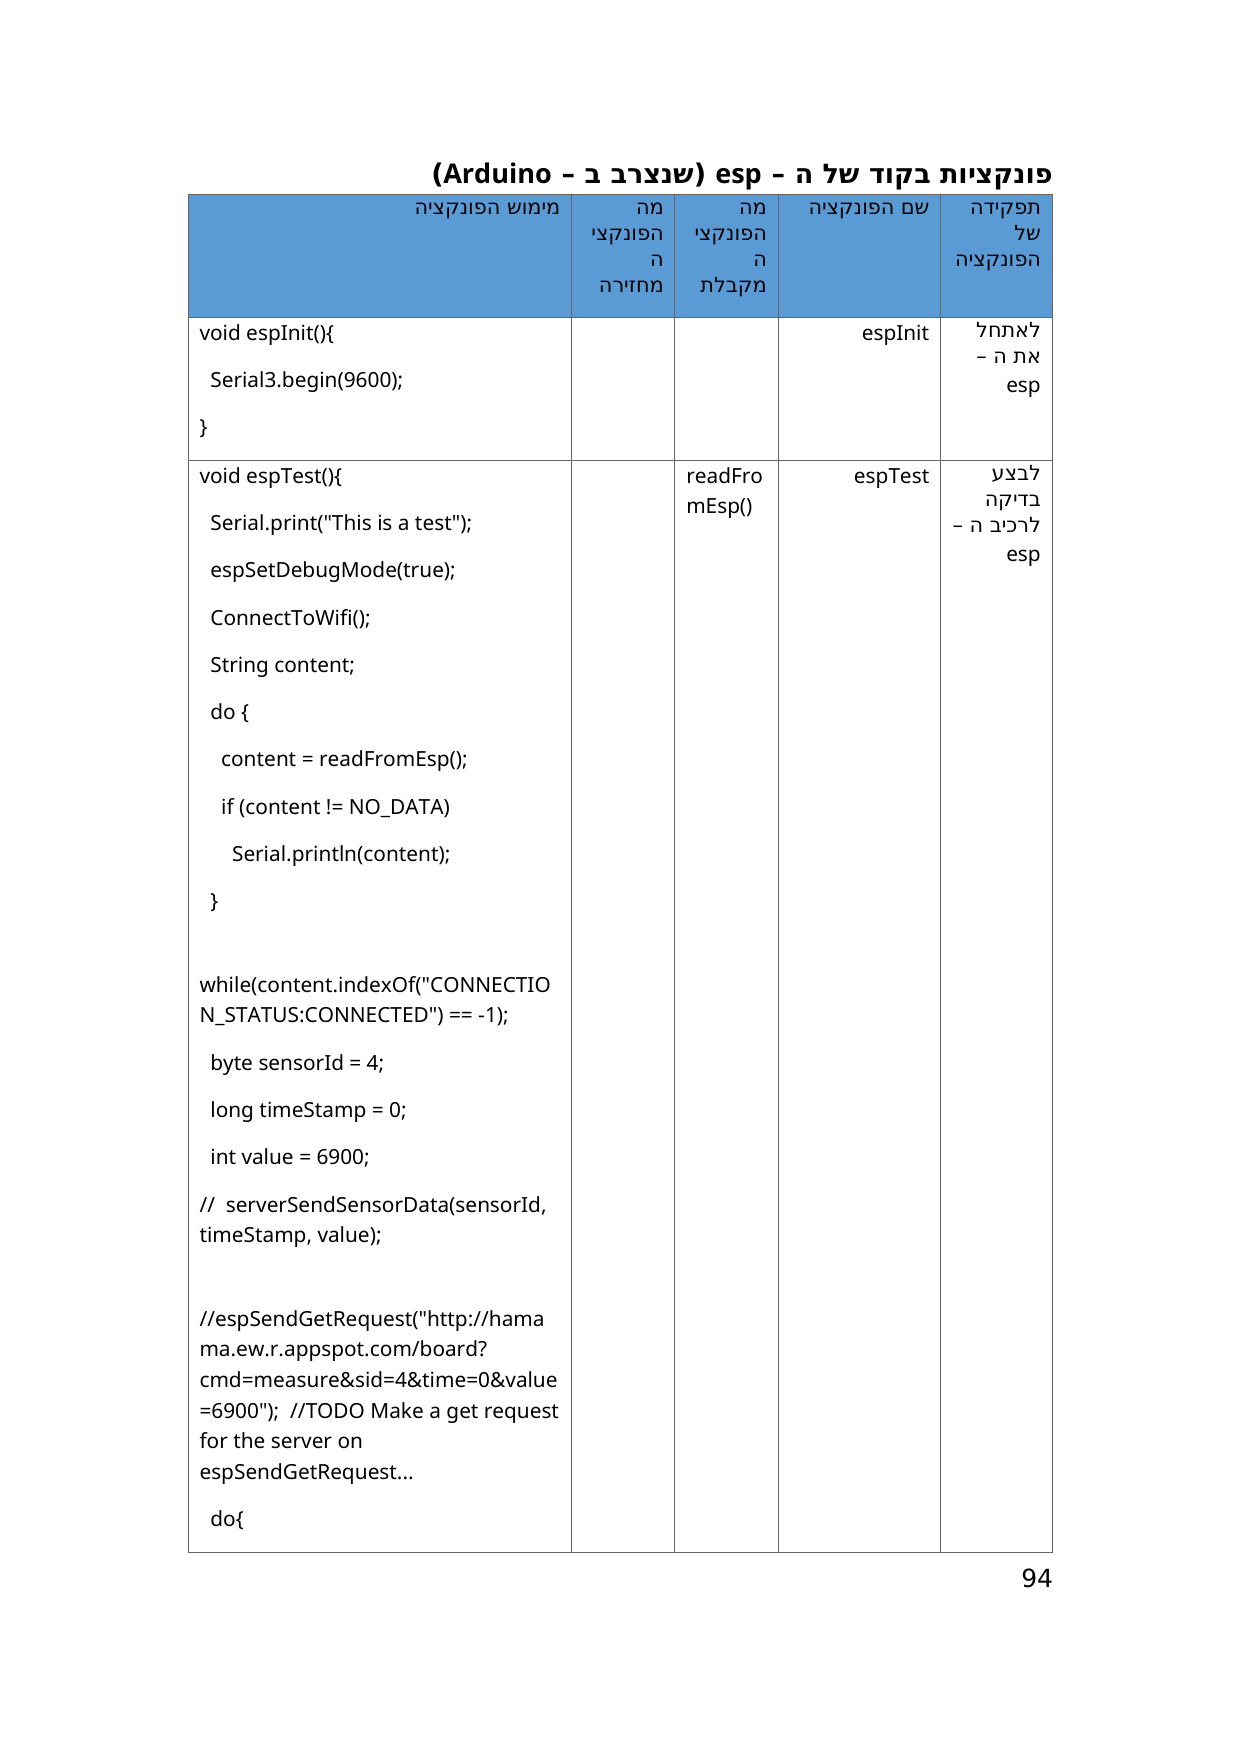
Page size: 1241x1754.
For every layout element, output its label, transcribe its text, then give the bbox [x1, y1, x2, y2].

table_header שם הפונקציה [779, 195, 940, 317]
table_cell espInit [779, 318, 940, 460]
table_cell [941, 461, 1052, 1552]
table_header מימוש הפונקציה [189, 195, 571, 317]
table_cell espTest [779, 461, 940, 1552]
table_cell [572, 318, 674, 460]
table_cell [572, 461, 674, 1552]
table_cell [675, 318, 778, 460]
table_cell לאתחל את ה – esp [941, 318, 1052, 460]
table_cell readFromEsp() [675, 461, 778, 1552]
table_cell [189, 461, 571, 1552]
table_header מה הפונקציה מקבלת [675, 195, 778, 317]
table_header מה הפונקציה מחזירה [572, 195, 674, 317]
table_cell void espInit(){ Serial3.begin(9600); } [189, 318, 571, 460]
subtitle פונקציות בקוד של ה – esp (שנצרב ב – Arduino) [187, 154, 1053, 191]
table_header תפקידה של הפונקציה [941, 195, 1052, 317]
